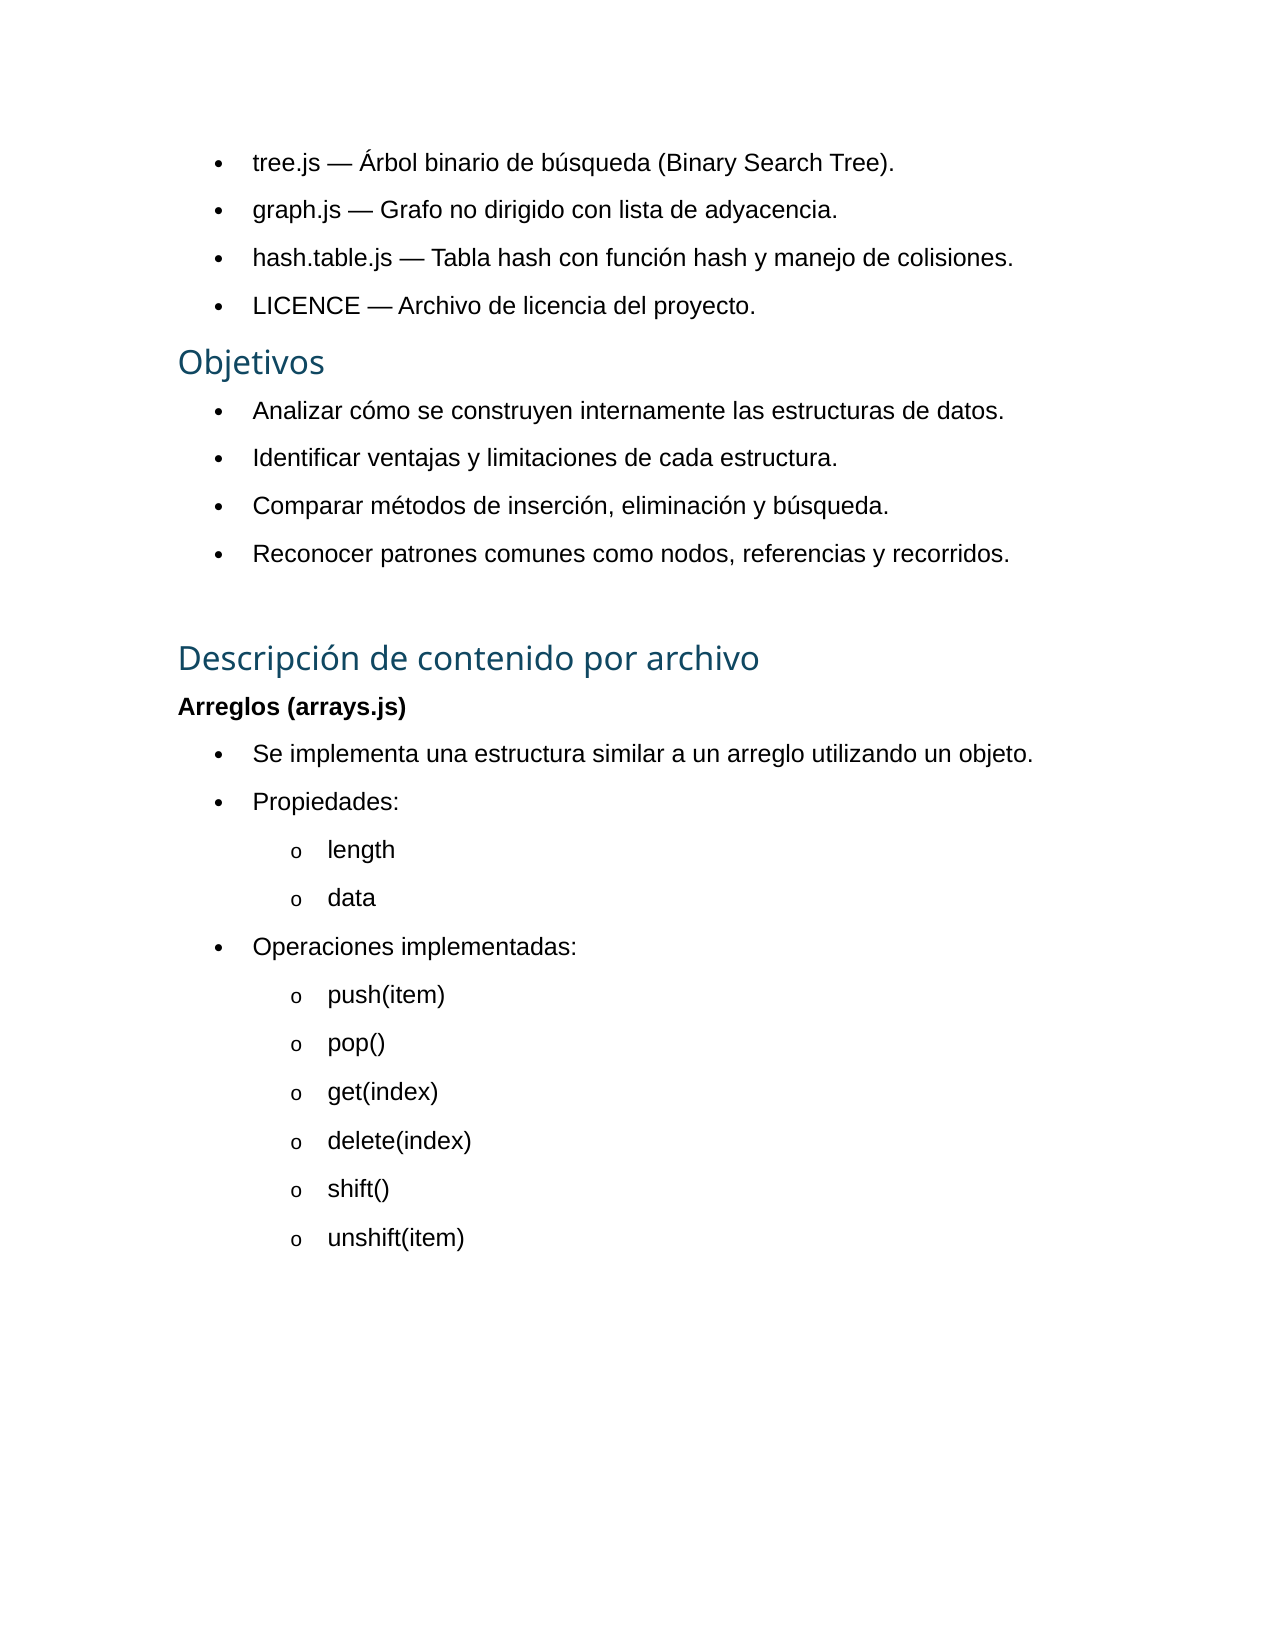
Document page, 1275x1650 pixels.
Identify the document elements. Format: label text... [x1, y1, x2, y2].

list hash.table.js — Tabla hash con función hash y manejo de colisiones. [215, 243, 1098, 272]
list tree.js — Árbol binario de búsqueda (Binary Search Tree). [215, 148, 1098, 176]
list pop() [290, 1028, 1098, 1058]
list Reconocer patrones comunes como nodos, referencias y recorridos. [215, 539, 1098, 568]
list Se implementa una estructura similar a un arreglo utilizando un objeto. [215, 739, 1098, 768]
list data [290, 883, 1098, 913]
list Operaciones implementadas: [215, 932, 1098, 961]
list Identificar ventajas y limitaciones de cada estructura. [215, 443, 1098, 472]
list LICENCE — Archivo de licencia del proyecto. [215, 291, 1098, 319]
list Comparar métodos de inserción, eliminación y búsqueda. [215, 491, 1098, 520]
list Propiedades: [215, 787, 1098, 816]
list graph.js — Grafo no dirigido con lista de adyacencia. [215, 195, 1098, 224]
list shift() [290, 1174, 1098, 1204]
subtitle Objetivos [177, 338, 1098, 384]
text Arreglos (arrays.js) [177, 692, 1098, 720]
list length [290, 835, 1098, 864]
list get(index) [290, 1077, 1098, 1107]
list push(item) [290, 980, 1098, 1009]
list Analizar cómo se construyen internamente las estructuras de datos. [215, 396, 1098, 424]
list delete(index) [290, 1126, 1098, 1155]
subtitle Descripción de contenido por archivo [177, 634, 1098, 680]
list unshift(item) [290, 1223, 1098, 1253]
